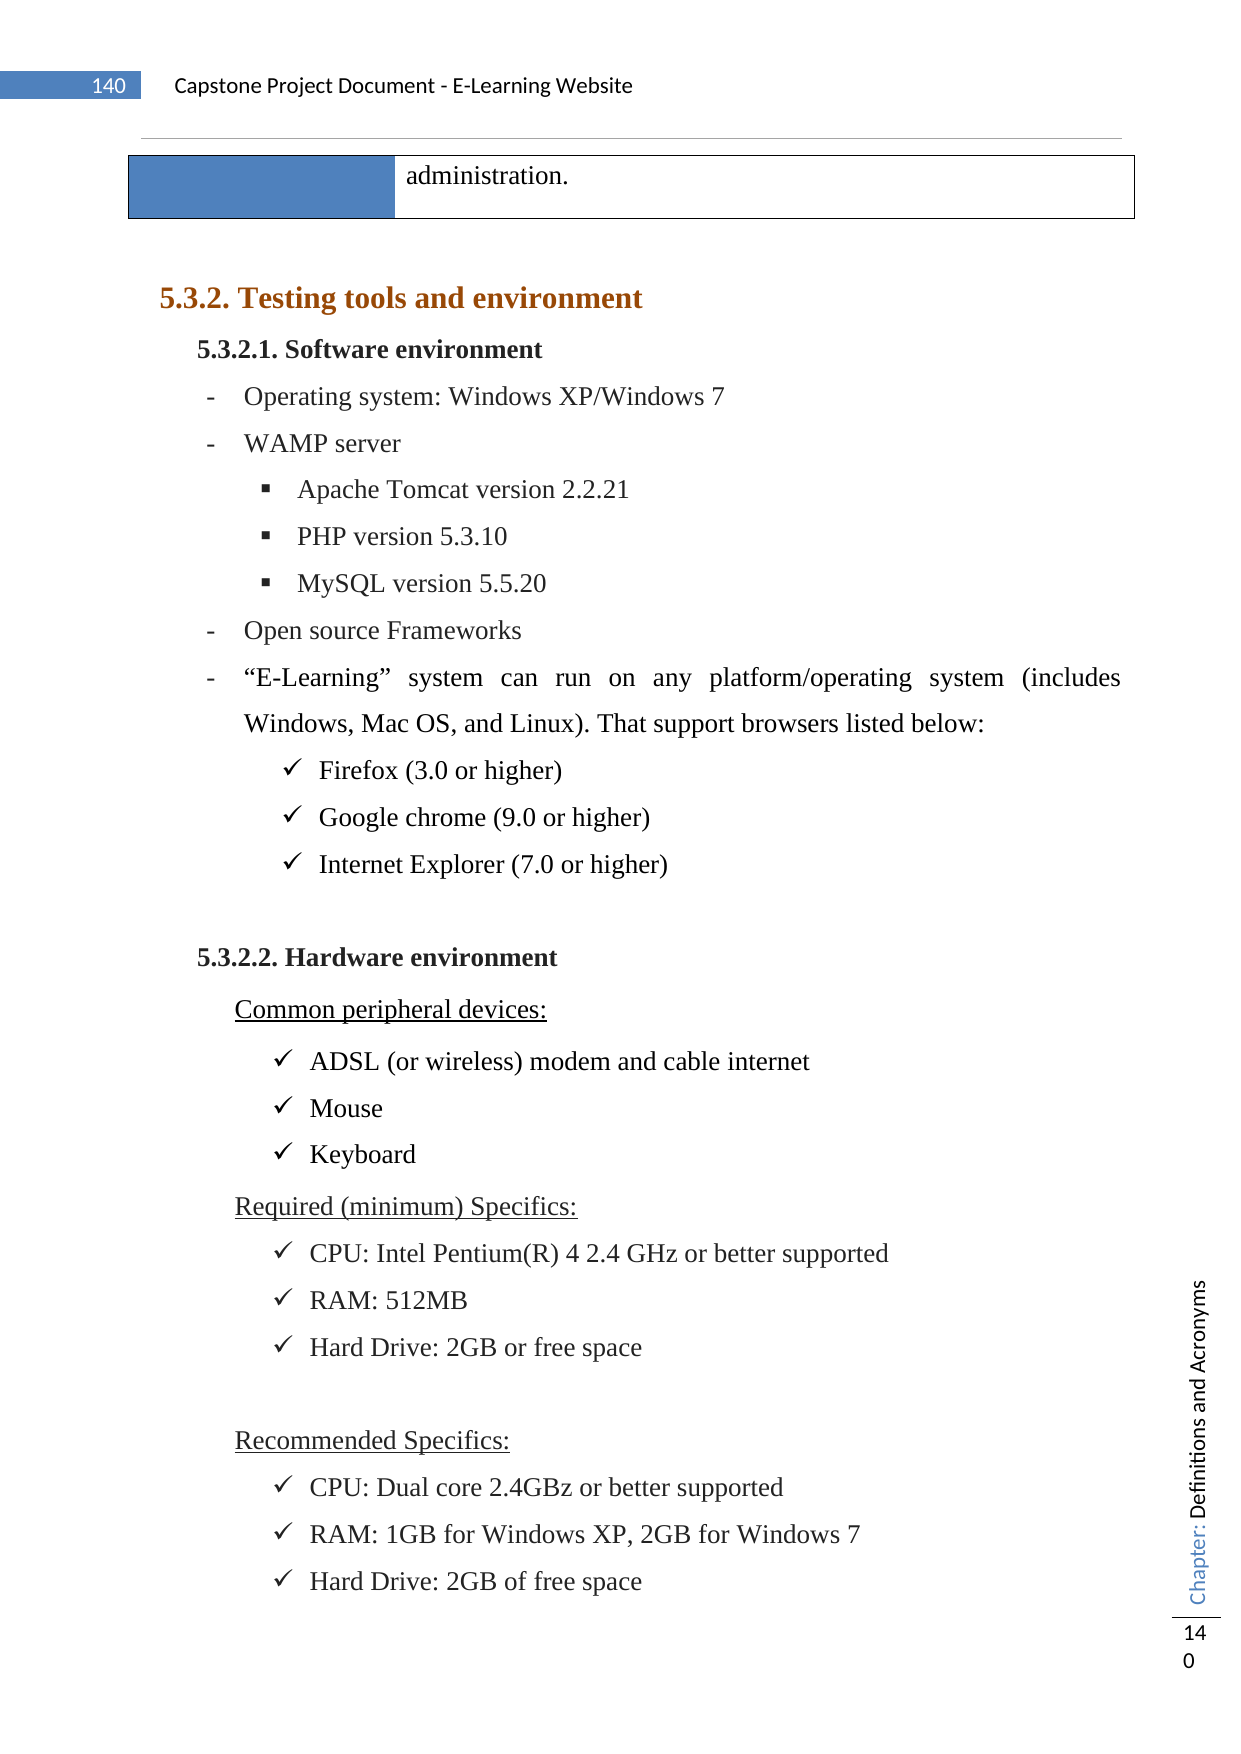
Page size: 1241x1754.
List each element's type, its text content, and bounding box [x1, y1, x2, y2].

list CPU: Dual core 2.4GBz or better supported [272, 1471, 1122, 1502]
subtitle 5.3.2. Testing tools and environment [159, 280, 1122, 316]
list Apache Tomcat version 2.2.21 [259, 473, 1122, 505]
list CPU: Intel Pentium(R) 4 2.4 GHz or better supported [272, 1237, 1122, 1268]
list Hard Drive: 2GB or free space [272, 1331, 1122, 1362]
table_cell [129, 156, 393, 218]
list PHP version 5.3.10 [259, 520, 1122, 552]
list MySQL version 5.5.20 [259, 567, 1122, 598]
text Recommended Specifics: [234, 1424, 1122, 1456]
text Common peripheral devices: [234, 993, 1122, 1024]
list ADSL (or wireless) modem and cable internet [272, 1045, 1122, 1076]
text 5.3.2.2. Hardware environment [197, 941, 1122, 973]
list Mouse [272, 1092, 1122, 1123]
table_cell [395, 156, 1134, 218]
list Google chrome (9.0 or higher) [281, 801, 1122, 832]
text 5.3.2.1. Software environment [197, 333, 1122, 365]
list Internet Explorer (7.0 or higher) [281, 848, 1122, 879]
list RAM: 512MB [272, 1284, 1122, 1315]
list Firefox (3.0 or higher) [281, 754, 1122, 785]
text Required (minimum) Specifics: [234, 1190, 1122, 1222]
list “E-Learning” system can run on any platform/operating system (includes Windows, Mac OS, and Linux). That support browsers listed below: [206, 661, 1122, 739]
list Keyboard [272, 1138, 1122, 1170]
list RAM: 1GB for Windows XP, 2GB for Windows 7 [272, 1518, 1122, 1549]
list Operating system: Windows XP/Windows 7 [206, 380, 1122, 411]
list WAMP server [206, 427, 1122, 458]
list Hard Drive: 2GB of free space [272, 1565, 1122, 1596]
list Open source Frameworks [206, 614, 1122, 645]
